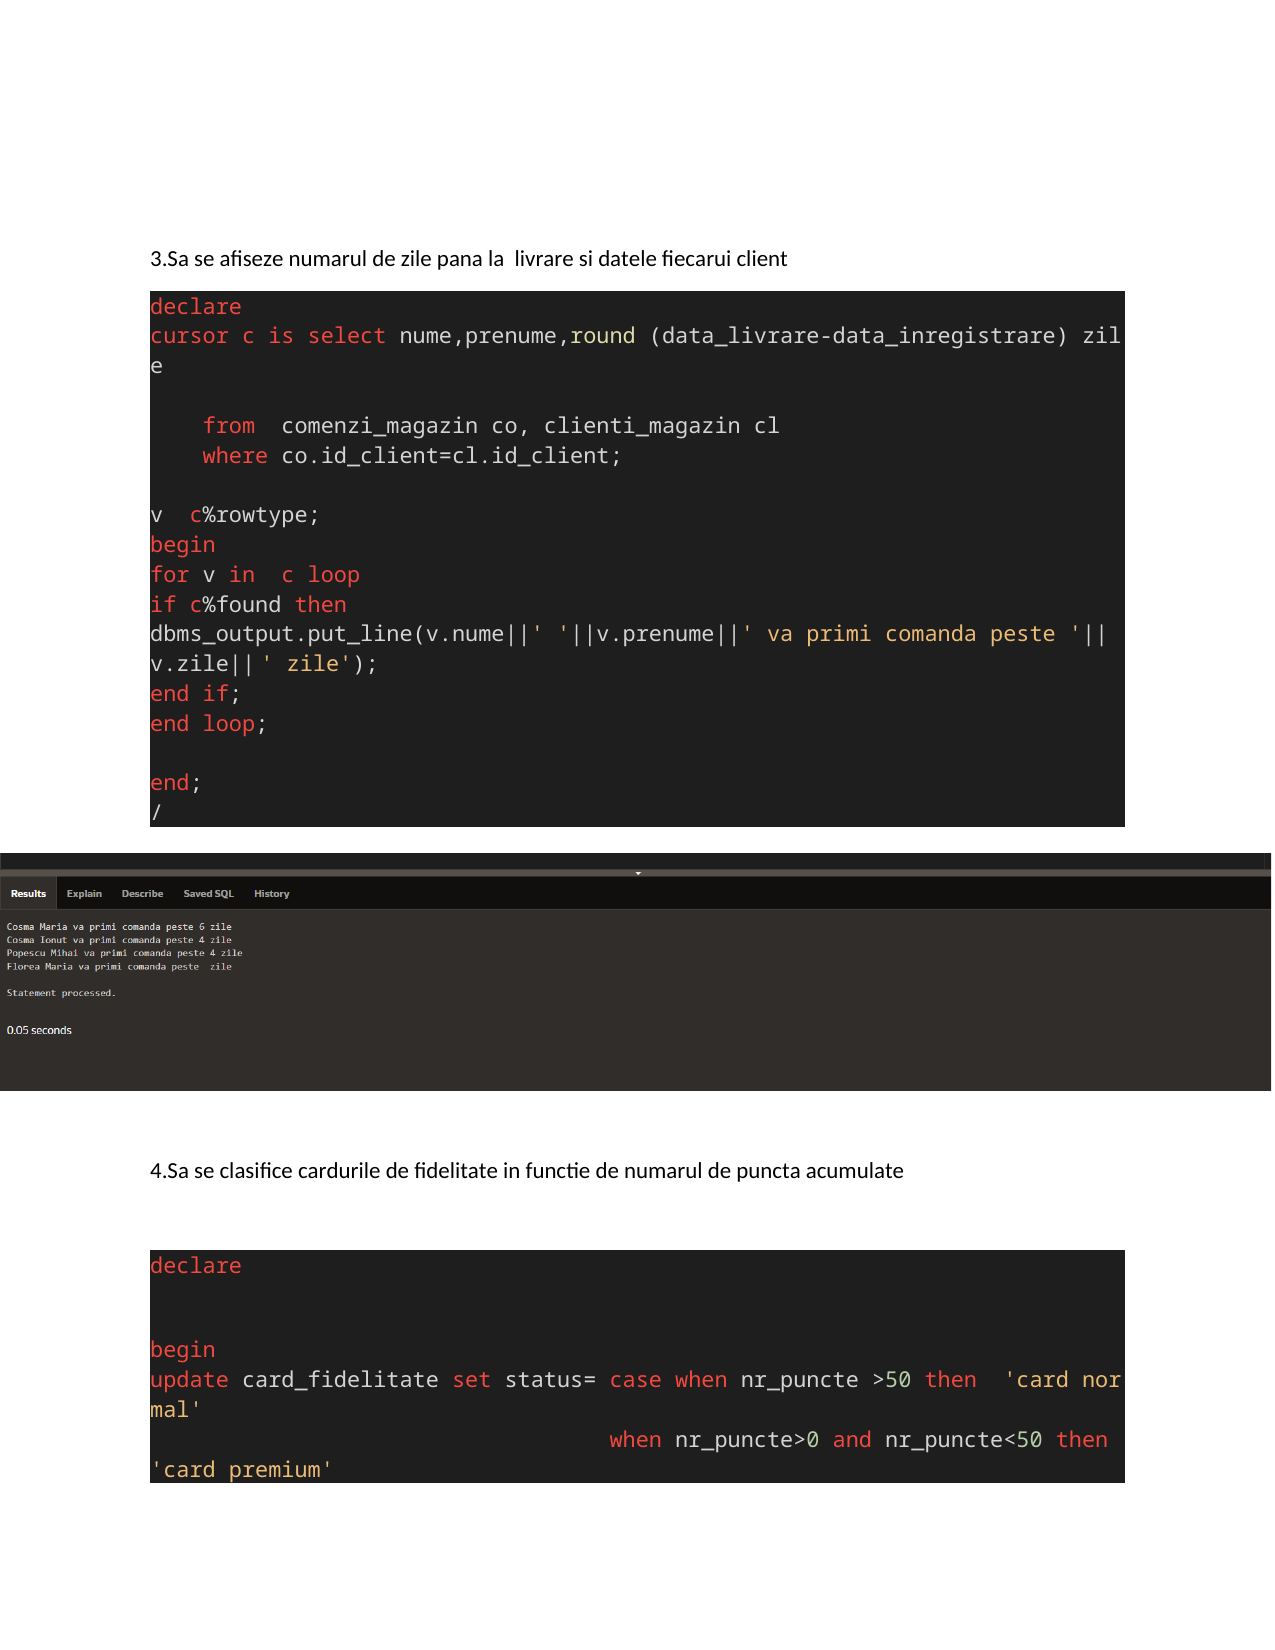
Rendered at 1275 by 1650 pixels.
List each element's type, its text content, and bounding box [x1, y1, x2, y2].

text begin [150, 529, 1125, 559]
text end if; [150, 678, 1125, 708]
text where co.id_client=cl.id_client; [150, 439, 1125, 469]
text v c%rowtype; [150, 499, 1125, 529]
text if c%found then [150, 588, 1125, 618]
text when nr_puncte>0 and nr_puncte<50 then 'card premium' [150, 1424, 1125, 1483]
text for v in c loop [150, 559, 1125, 588]
text cursor c is select nume,prenume,round (data_livrare-data_inregistrare) zile [150, 320, 1125, 380]
text dbms_output.put_line(v.nume||' '||v.prenume||' va primi comanda peste '||v.zile|| ' zile'); [150, 618, 1125, 678]
picture [0, 853, 1271, 1091]
text begin [150, 1334, 1125, 1364]
text update card_fidelitate set status= case when nr_puncte >50 then 'card normal' [150, 1364, 1125, 1424]
text end loop; [150, 708, 1125, 737]
text / [150, 797, 1125, 827]
text 3.Sa se afiseze numarul de zile pana la livrare si datele fiecarui client [150, 244, 1125, 272]
text end; [150, 767, 1125, 797]
text declare [150, 1250, 1125, 1280]
text 4.Sa se clasifice cardurile de fidelitate in functie de numarul de puncta acumulate [150, 1156, 1125, 1184]
text declare [150, 291, 1125, 320]
text from comenzi_magazin co, clienti_magazin cl [150, 410, 1125, 439]
